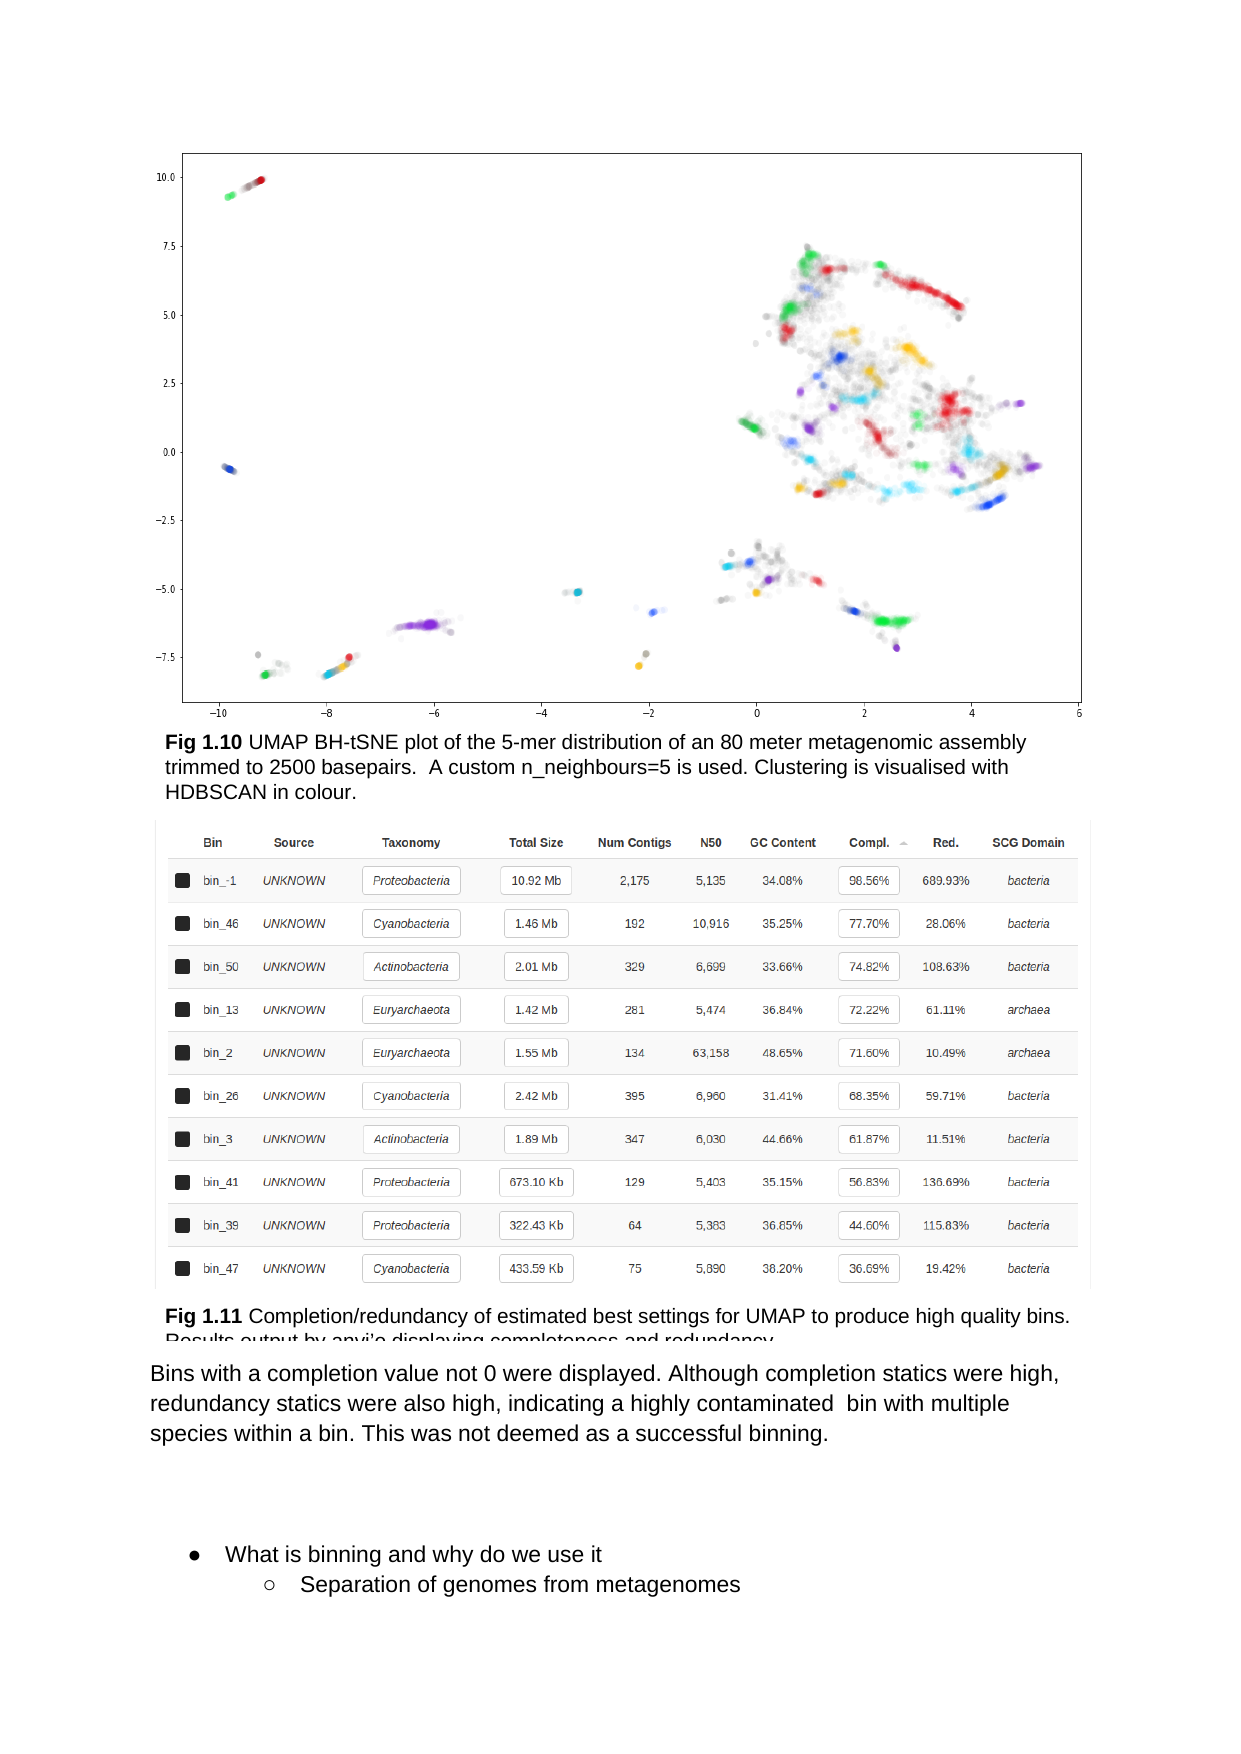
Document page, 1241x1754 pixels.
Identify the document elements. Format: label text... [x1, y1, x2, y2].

list Separation of genomes from metagenomes [262, 1571, 1090, 1597]
list What is binning and why do we use it [187, 1541, 1090, 1567]
picture [150, 820, 1091, 1289]
picture [150, 150, 1089, 723]
text Bins with a completion value not 0 were displayed. Although completion statics were high, redundancy statics were also high, indicating a highly contaminated bin with multiple species within a bin. This was not deemed as a successful binning. [150, 1360, 1090, 1446]
